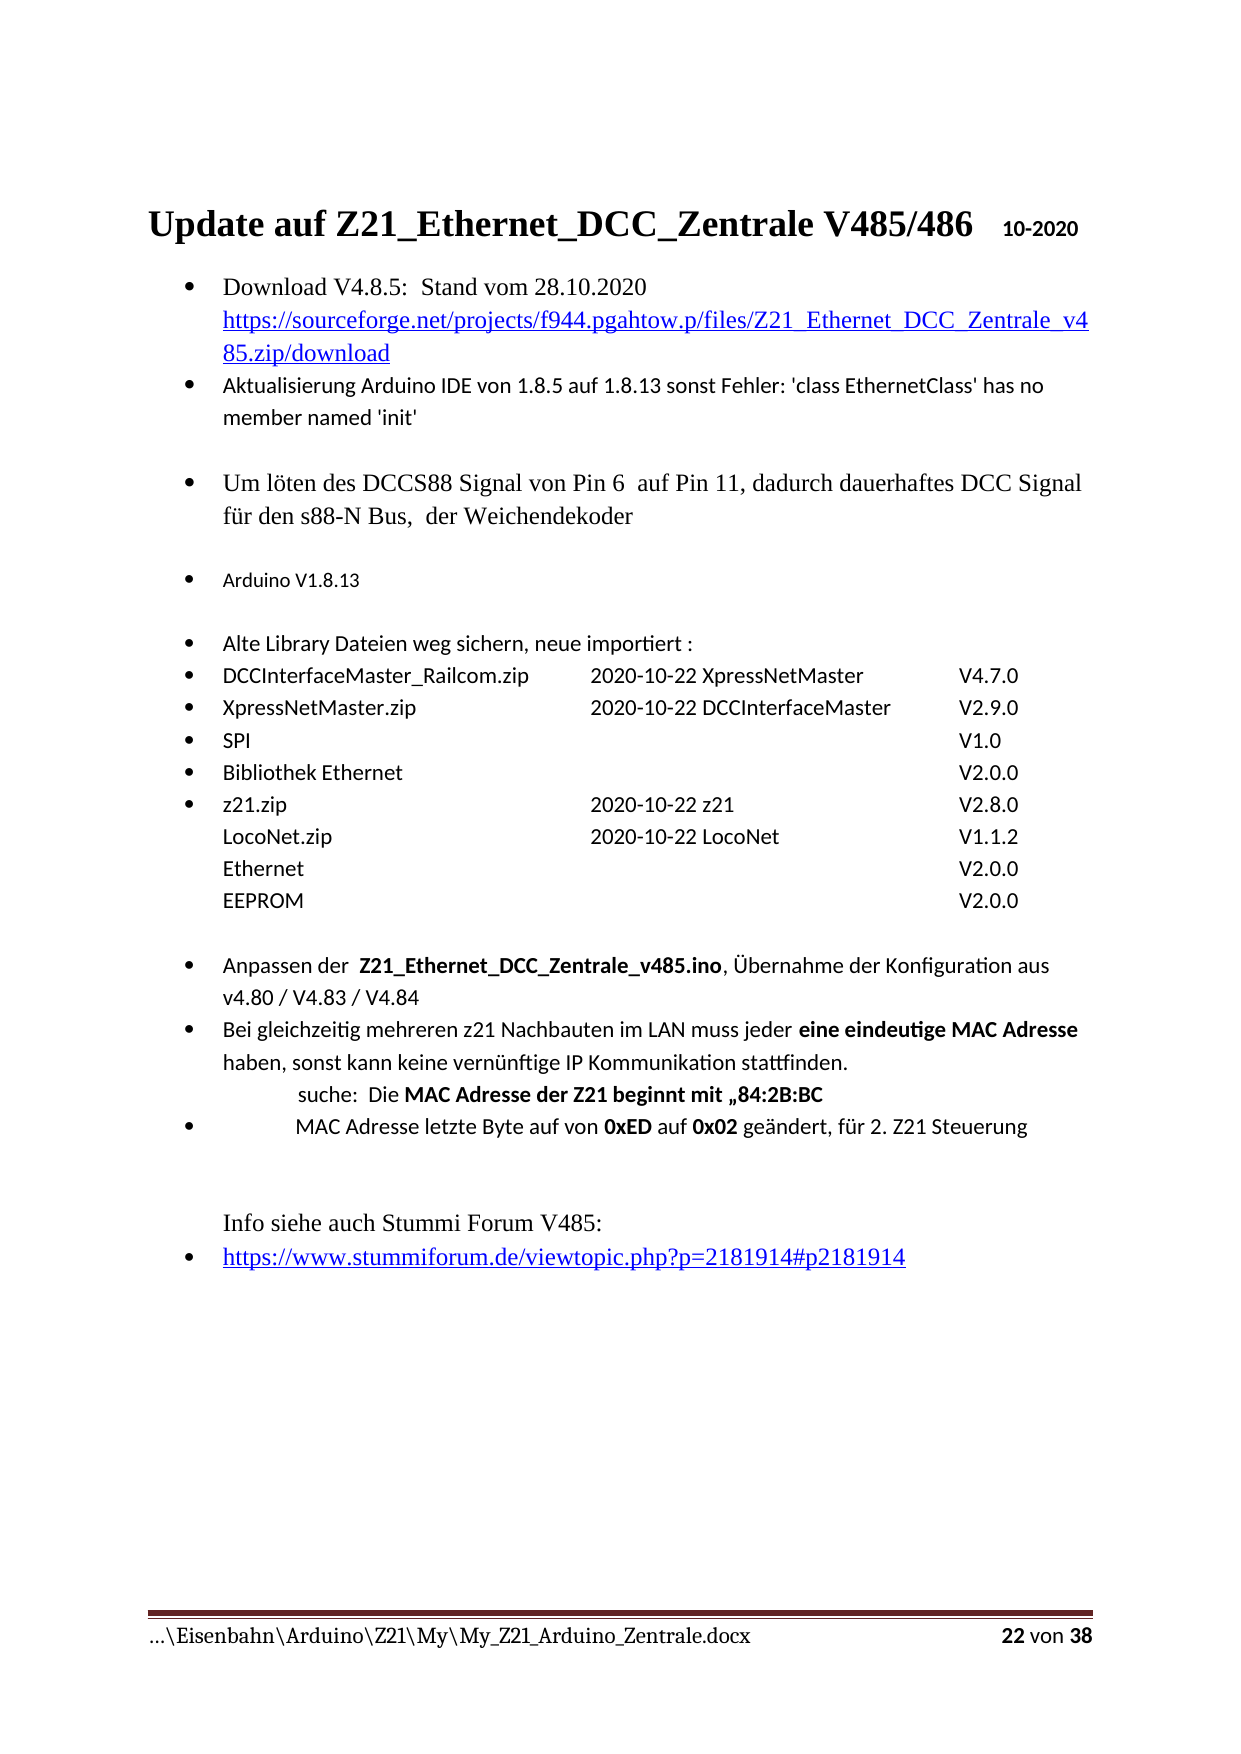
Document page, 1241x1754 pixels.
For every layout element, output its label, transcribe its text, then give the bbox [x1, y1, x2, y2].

list Arduino V1.8.13 [185, 567, 1093, 625]
list Info siehe auch Stummi Forum V485: [223, 1208, 1093, 1237]
list Anpassen der Z21_Ethernet_DCC_Zentrale_v485.ino, Übernahme der Konfiguration aus v4.80 / V4.83 / V4.84 [185, 951, 1093, 1011]
list https://www.stummiforum.de/viewtopic.php?p=2181914#p2181914 [185, 1242, 1093, 1270]
list SPI V1.0 [185, 726, 1093, 754]
list Aktualisierung Arduino IDE von 1.8.5 auf 1.8.13 sonst Fehler: 'class EthernetClass' has no member named 'init' [185, 371, 1093, 431]
list z21.zip 2020-10-22 z21 V2.8.0 [185, 790, 1093, 818]
list MAC Adresse letzte Byte auf von 0xED auf 0x02 geändert, für 2. Z21 Steuerung [185, 1112, 1093, 1140]
text Update auf Z21_Ethernet_DCC_Zentrale V485/486 10-2020 [148, 201, 1093, 244]
list Bei gleichzeitig mehreren z21 Nachbauten im LAN muss jeder eine eindeutige MAC Adresse haben, sonst kann keine vernünftige IP Kommunikation stattfinden. [185, 1015, 1093, 1076]
list Um löten des DCCS88 Signal von Pin 6 auf Pin 11, dadurch dauerhaftes DCC Signal für den s88-N Bus, der Weichendekoder [185, 468, 1093, 530]
list XpressNetMaster.zip 2020-10-22 DCCInterfaceMaster V2.9.0 [185, 693, 1093, 722]
list DCCInterfaceMaster_Railcom.zip 2020-10-22 XpressNetMaster V4.7.0 [185, 661, 1093, 689]
list EEPROM V2.0.0 [223, 887, 1093, 947]
list LocoNet.zip 2020-10-22 LocoNet V1.1.2 Ethernet V2.0.0 [223, 822, 1093, 882]
list suche: Die MAC Adresse der Z21 beginnt mit „84:2B:BC [298, 1080, 1093, 1108]
list Download V4.8.5: Stand vom 28.10.2020 https://sourceforge.net/projects/f944.pgahtow.p/files/Z21_Ethernet_DCC_Zentrale_v485.zip/download [185, 272, 1093, 367]
list Bibliothek Ethernet V2.0.0 [185, 758, 1093, 786]
list Alte Library Dateien weg sichern, neue importiert : [185, 629, 1093, 657]
